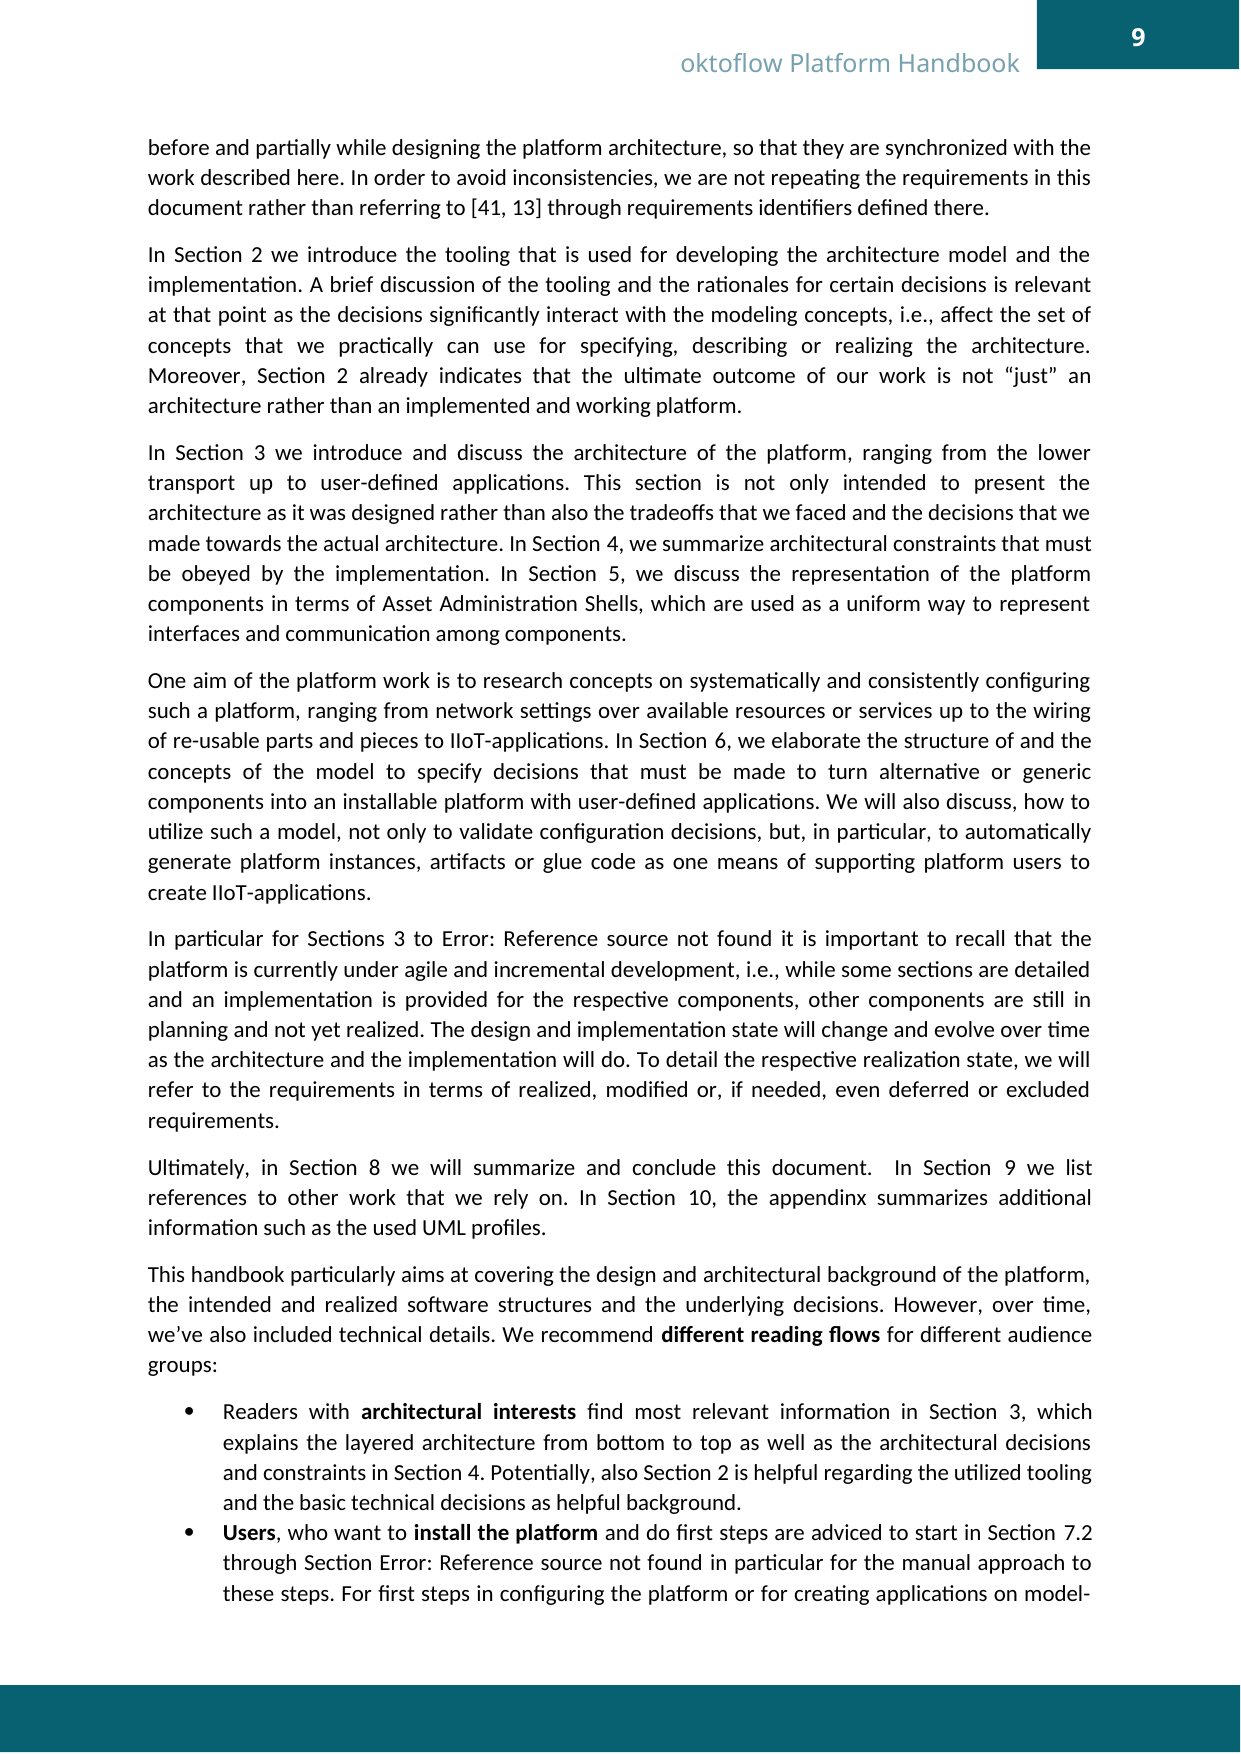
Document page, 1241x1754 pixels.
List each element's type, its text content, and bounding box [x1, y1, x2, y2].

list Readers with architectural interests find most relevant information in Section 3, which explains the layered architecture from bottom to top as well as the architectural decisions and constraints in Section 4. Potentially, also Section 2 is helpful regarding the utilized tooling and the basic technical decisions as helpful background. [185, 1397, 1093, 1516]
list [185, 1518, 1093, 1607]
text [148, 133, 1093, 221]
text In Section 3 we introduce and discuss the architecture of the platform, ranging from the lower transport up to user-defined applications. This section is not only intended to present the architecture as it was designed rather than also the tradeoffs that we faced and the decisions that we made towards the actual architecture. In Section 4, we summarize architectural constraints that must be obeyed by the implementation. In Section 5, we discuss the representation of the platform components in terms of Asset Administration Shells, which are used as a uniform way to represent interfaces and communication among components. [148, 438, 1093, 647]
text One aim of the platform work is to research concepts on systematically and consistently configuring such a platform, ranging from network settings over available resources or services up to the wiring of re-usable parts and pieces to IIoT-applications. In Section 6, we elaborate the structure of and the concepts of the model to specify decisions that must be made to turn alternative or generic components into an installable platform with user-defined applications. We will also discuss, how to utilize such a model, not only to validate configuration decisions, but, in particular, to automatically generate platform instances, artifacts or glue code as one means of supporting platform users to create IIoT-applications. [148, 666, 1093, 906]
text Ultimately, in Section 8 we will summarize and conclude this document. In Section 9 we list references to other work that we rely on. In Section 10, the appendinx summarizes additional information such as the used UML profiles. [148, 1153, 1093, 1241]
text In Section 2 we introduce the tooling that is used for developing the architecture model and the implementation. A brief discussion of the tooling and the rationales for certain decisions is relevant at that point as the decisions significantly interact with the modeling concepts, i.e., affect the set of concepts that we practically can use for specifying, describing or realizing the architecture. Moreover, Section 2 already indicates that the ultimate outcome of our work is not “just” an architecture rather than an implemented and working platform. [148, 240, 1093, 419]
text This handbook particularly aims at covering the design and architectural background of the platform, the intended and realized software structures and the underlying decisions. However, over time, we’ve also included technical details. We recommend different reading flows for different audience groups: [148, 1260, 1093, 1379]
